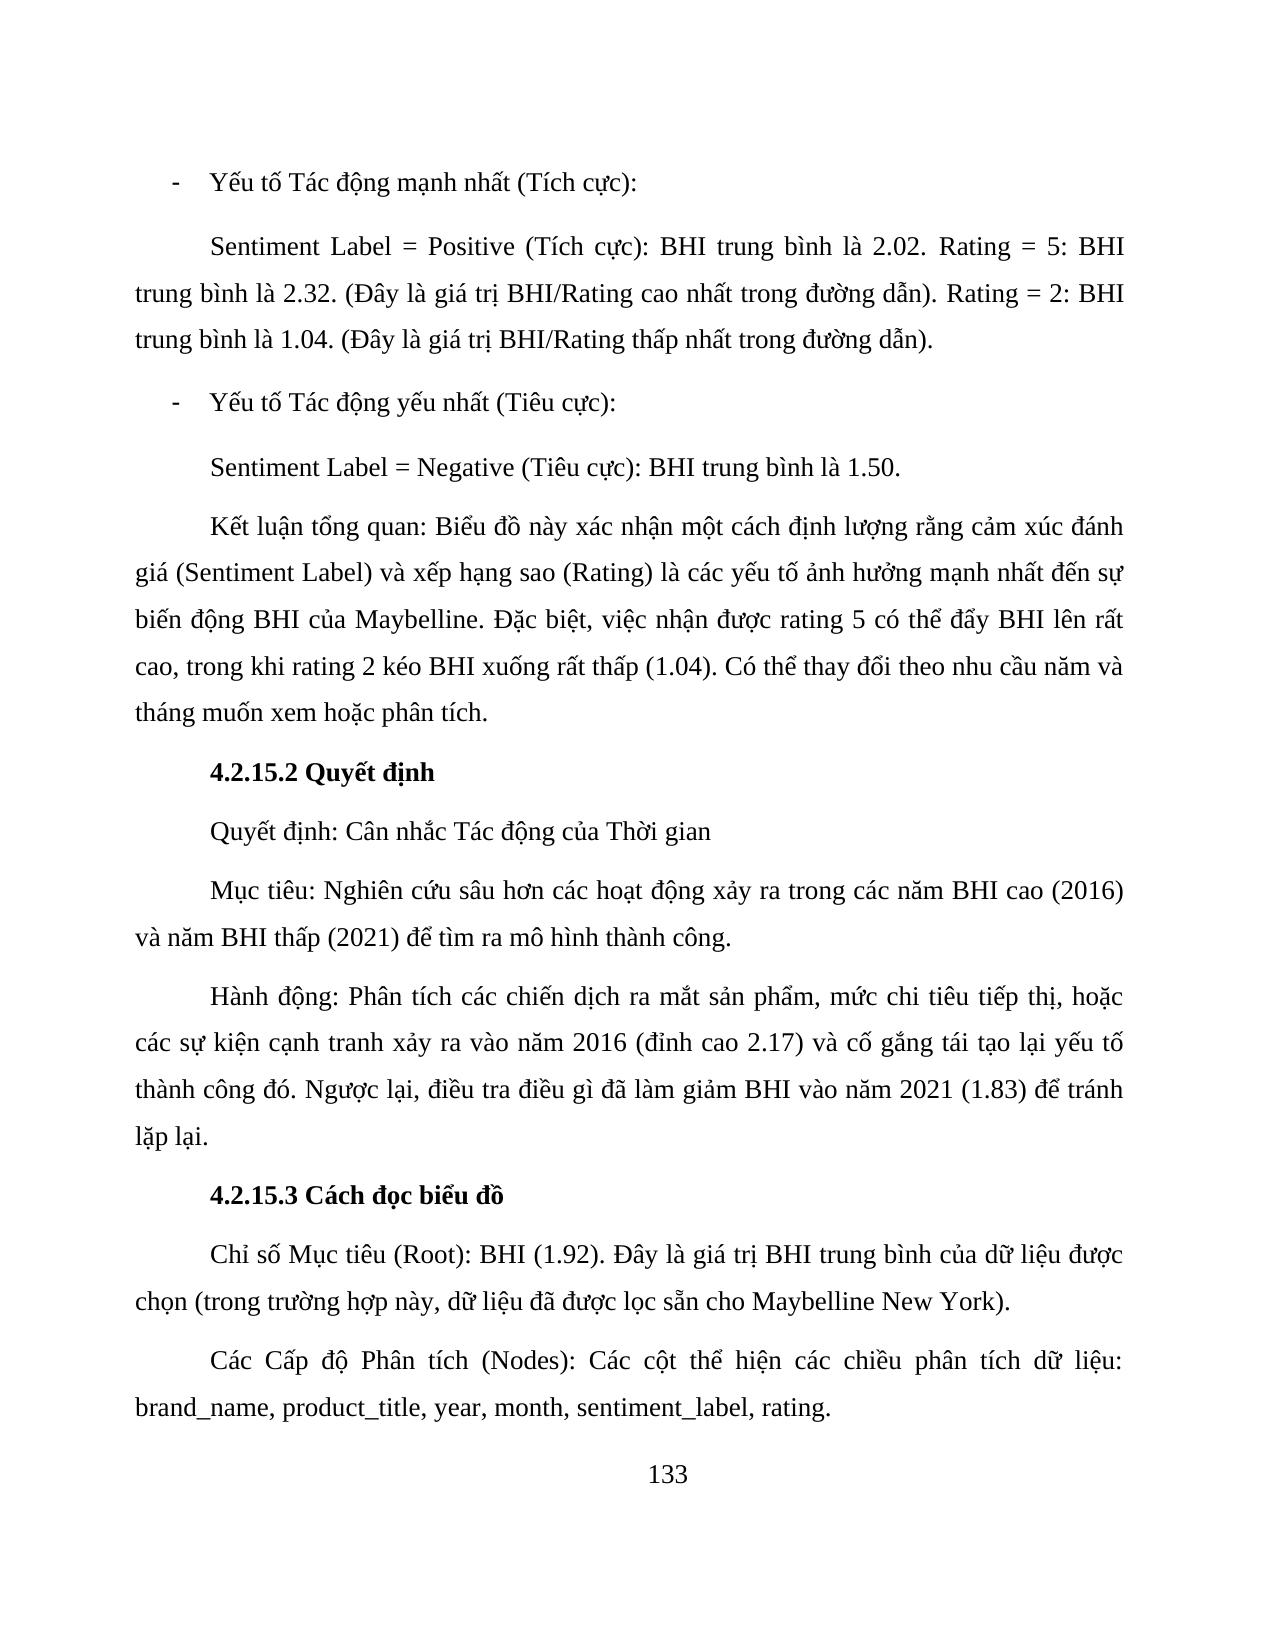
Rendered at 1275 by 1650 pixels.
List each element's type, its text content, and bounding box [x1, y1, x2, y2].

text Chỉ số Mục tiêu (Root): BHI (1.92). Đây là giá trị BHI trung bình của dữ liệu được chọn (trong trường hợp này, dữ liệu đã được lọc sẵn cho Maybelline New York). [135, 1238, 1125, 1316]
text 4.2.15.2 Quyết định [135, 756, 1125, 787]
text Sentiment Label = Negative (Tiêu cực): BHI trung bình là 1.50. [135, 451, 1125, 482]
text Mục tiêu: Nghiên cứu sâu hơn các hoạt động xảy ra trong các năm BHI cao (2016) và năm BHI thấp (2021) để tìm ra mô hình thành công. [135, 874, 1125, 952]
list Yếu tố Tác động yếu nhất (Tiêu cực): [171, 383, 1125, 420]
text Các Cấp độ Phân tích (Nodes): Các cột thể hiện các chiều phân tích dữ liệu: brand_name, product_title, year, month, sentiment_label, rating. [135, 1344, 1125, 1422]
text Quyết định: Cân nhắc Tác động của Thời gian [135, 815, 1125, 846]
text Hành động: Phân tích các chiến dịch ra mắt sản phẩm, mức chi tiêu tiếp thị, hoặc các sự kiện cạnh tranh xảy ra vào năm 2016 (đỉnh cao 2.17) và cố gắng tái tạo lại yếu tố thành công đó. Ngược lại, điều tra điều gì đã làm giảm BHI vào năm 2021 (1.83) để tránh lặp lại. [135, 980, 1125, 1151]
list Yếu tố Tác động mạnh nhất (Tích cực): [171, 162, 1125, 199]
text 4.2.15.3 Cách đọc biểu đồ [135, 1179, 1125, 1210]
text Kết luận tổng quan: Biểu đồ này xác nhận một cách định lượng rằng cảm xúc đánh giá (Sentiment Label) và xếp hạng sao (Rating) là các yếu tố ảnh hưởng mạnh nhất đến sự biến động BHI của Maybelline. Đặc biệt, việc nhận được rating 5 có thể đẩy BHI lên rất cao, trong khi rating 2 kéo BHI xuống rất thấp (1.04). Có thể thay đổi theo nhu cầu năm và tháng muốn xem hoặc phân tích. [135, 510, 1125, 728]
text Sentiment Label = Positive (Tích cực): BHI trung bình là 2.02. Rating = 5: BHI trung bình là 2.32. (Đây là giá trị BHI/Rating cao nhất trong đường dẫn). Rating = 2: BHI trung bình là 1.04. (Đây là giá trị BHI/Rating thấp nhất trong đường dẫn). [135, 230, 1125, 355]
